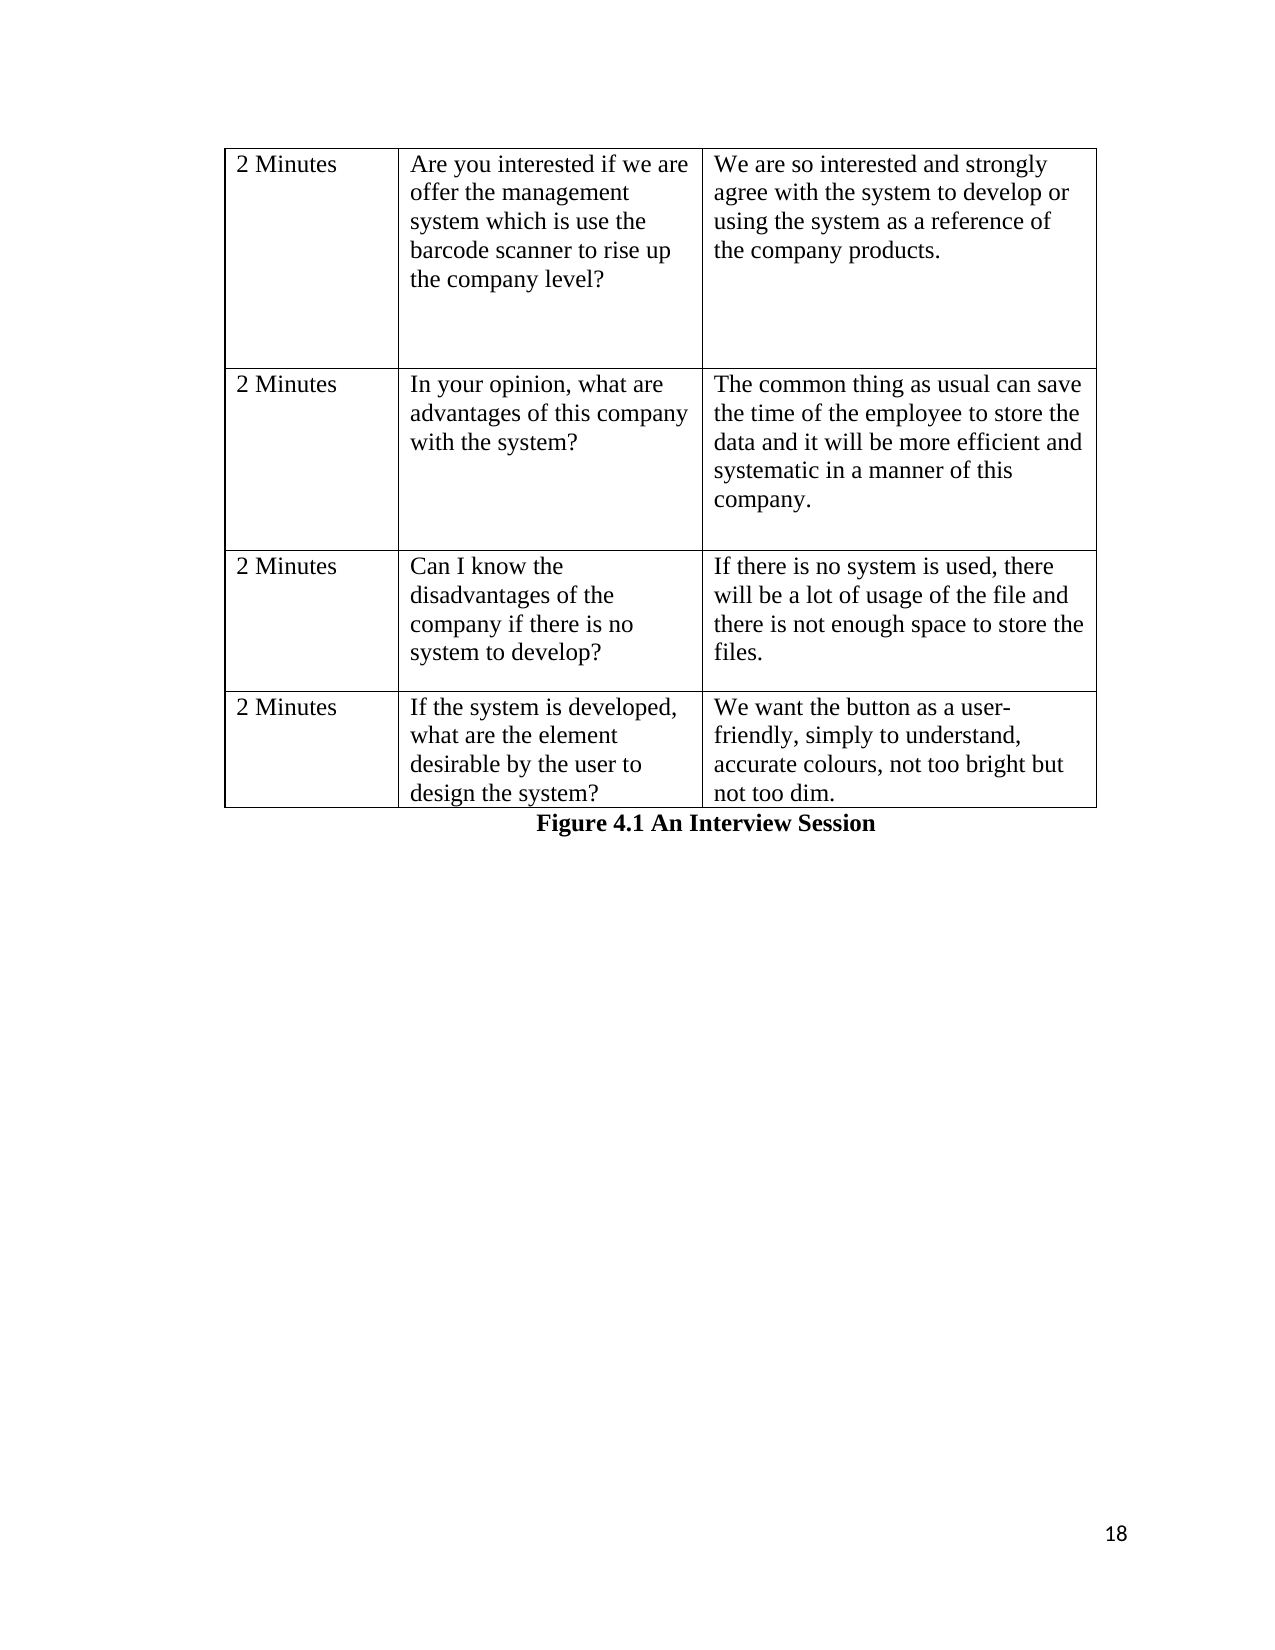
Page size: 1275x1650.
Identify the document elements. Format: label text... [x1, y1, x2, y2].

table_cell 2 Minutes [226, 692, 398, 807]
table_cell In your opinion, what are advantages of this company with the system? [399, 369, 702, 550]
table_cell 2 Minutes [226, 149, 398, 368]
table_cell 2 Minutes [226, 551, 398, 691]
table_cell If the system is developed, what are the element desirable by the user to design the system? [399, 692, 702, 807]
table_cell Are you interested if we are offer the management system which is use the barcode scanner to rise up the company level? [399, 149, 702, 368]
text Figure 4.1 An Interview Session [236, 808, 1127, 836]
table_cell Can I know the disadvantages of the company if there is no system to develop? [399, 551, 702, 691]
table_cell We want the button as a user-friendly, simply to understand, accurate colours, not too bright but not too dim. [703, 692, 1096, 807]
table_cell 2 Minutes [226, 369, 398, 550]
table_cell The common thing as usual can save the time of the employee to store the data and it will be more efficient and systematic in a manner of this company. [703, 369, 1096, 550]
table_cell We are so interested and strongly agree with the system to develop or using the system as a reference of the company products. [703, 149, 1096, 368]
table_cell If there is no system is used, there will be a lot of usage of the file and there is not enough space to store the files. [703, 551, 1096, 691]
